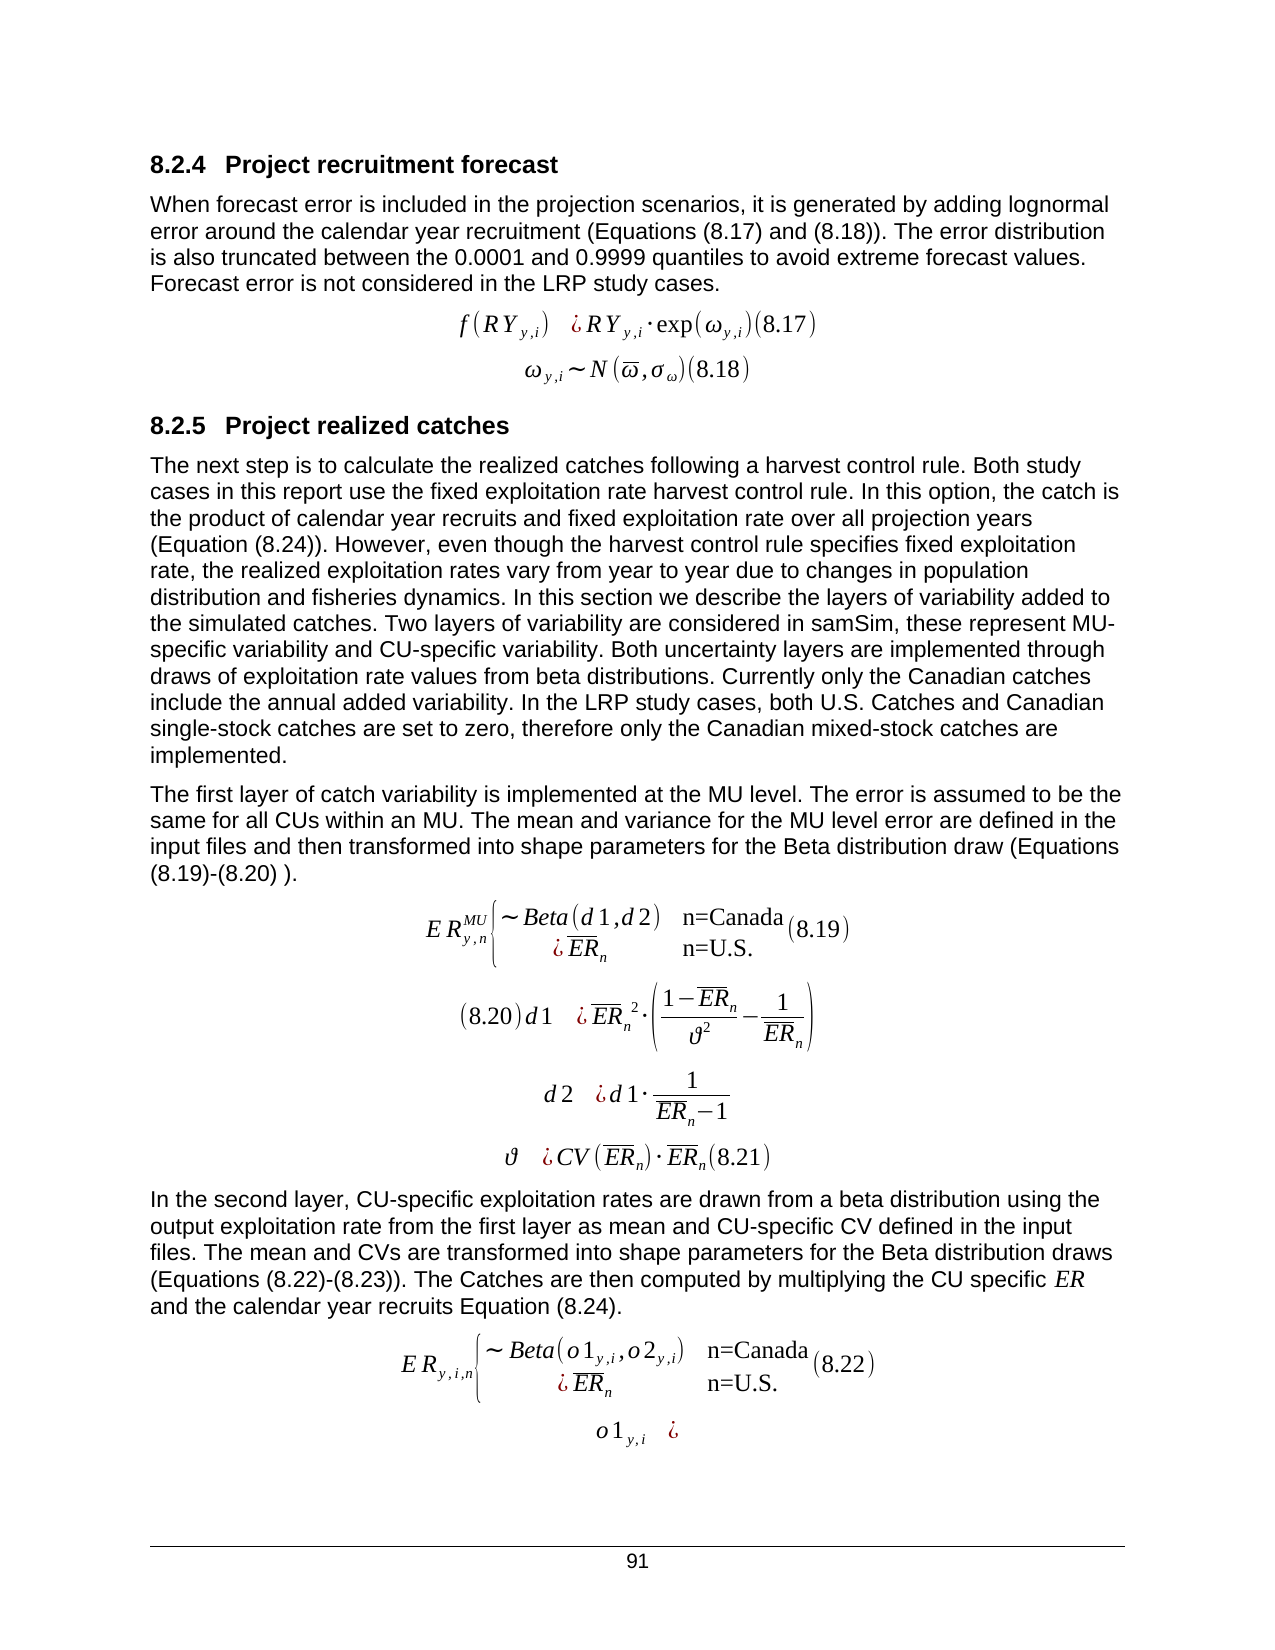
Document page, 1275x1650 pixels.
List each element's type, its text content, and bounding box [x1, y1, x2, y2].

subtitle 8.2.5 Project realized catches [150, 411, 1125, 439]
text The next step is to calculate the realized catches following a harvest control rule. Both study cases in this report use the fixed exploitation rate harvest control rule. In this option, the catch is the product of calendar year recruits and fixed exploitation rate over all projection years (Equation (8.24)). However, even though the harvest control rule specifies fixed exploitation rate, the realized exploitation rates vary from year to year due to changes in population distribution and fisheries dynamics. In this section we describe the layers of variability added to the simulated catches. Two layers of variability are considered in samSim, these represent MU-specific variability and CU-specific variability. Both uncertainty layers are implemented through draws of exploitation rate values from beta distributions. Currently only the Canadian catches include the annual added variability. In the LRP study cases, both U.S. Catches and Canadian single-stock catches are set to zero, therefore only the Canadian mixed-stock catches are implemented. [150, 452, 1125, 768]
text In the second layer, CU-specific exploitation rates are drawn from a beta distribution using the output exploitation rate from the first layer as mean and CU-specific CV defined in the input files. The mean and CVs are transformed into shape parameters for the Beta distribution draws (Equations (8.22)-(8.23)). The Catches are then computed by multiplying the CU specific and the calendar year recruits Equation (8.24). [150, 1186, 1125, 1319]
text The first layer of catch variability is implemented at the MU level. The error is assumed to be the same for all CUs within an MU. The mean and variance for the MU level error are defined in the input files and then transformed into shape parameters for the Beta distribution draw (Equations (8.19)-(8.20) ). [150, 781, 1125, 886]
text When forecast error is included in the projection scenarios, it is generated by adding lognormal error around the calendar year recruitment (Equations (8.17) and (8.18)). The error distribution is also truncated between the 0.0001 and 0.9999 quantiles to avoid extreme forecast values. Forecast error is not considered in the LRP study cases. [150, 191, 1125, 297]
subtitle 8.2.4 Project recruitment forecast [150, 150, 1125, 179]
